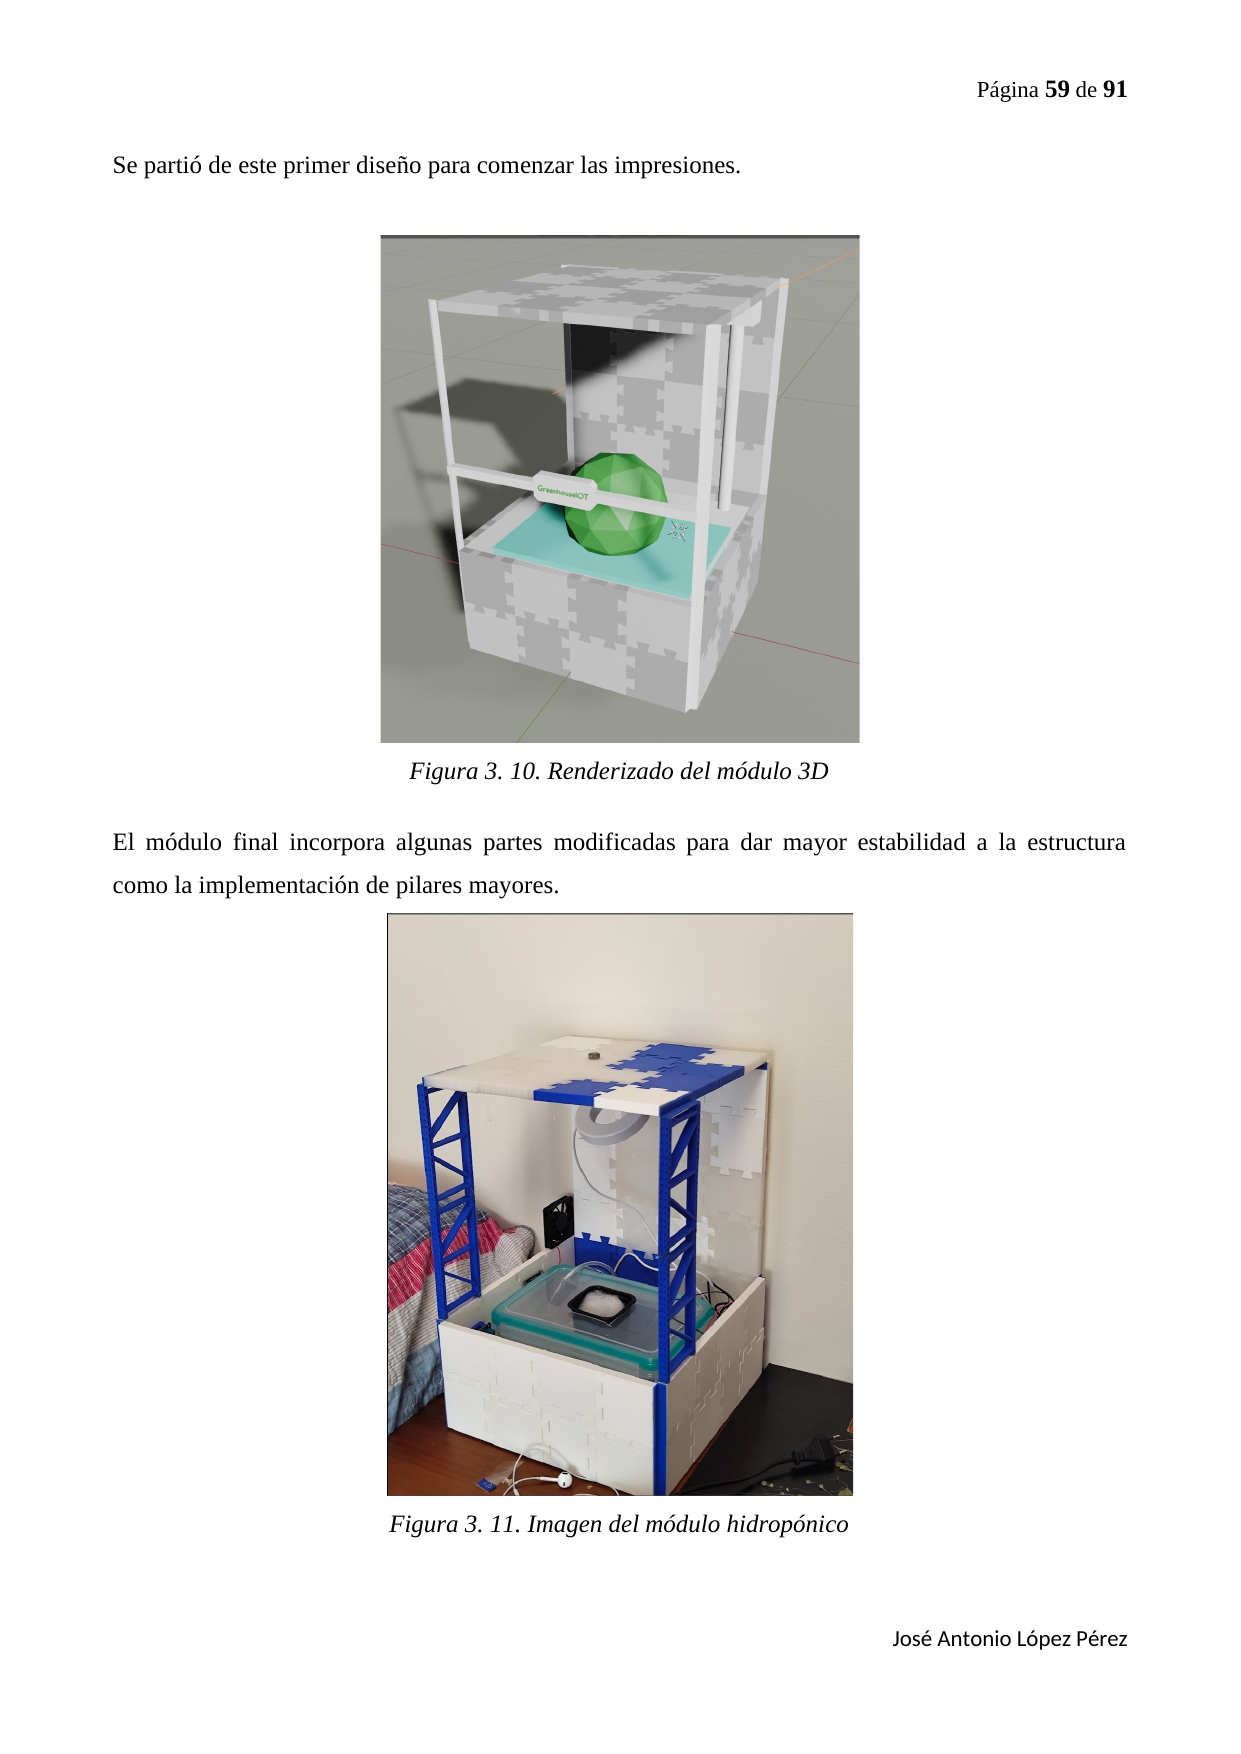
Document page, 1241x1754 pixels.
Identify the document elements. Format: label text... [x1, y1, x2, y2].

text Se partió de este primer diseño para comenzar las impresiones. [112, 150, 1128, 179]
picture [380, 235, 860, 743]
text El módulo final incorpora algunas partes modificadas para dar mayor estabilidad a la estructura como la implementación de pilares mayores. [112, 827, 1128, 899]
picture [387, 913, 854, 1496]
